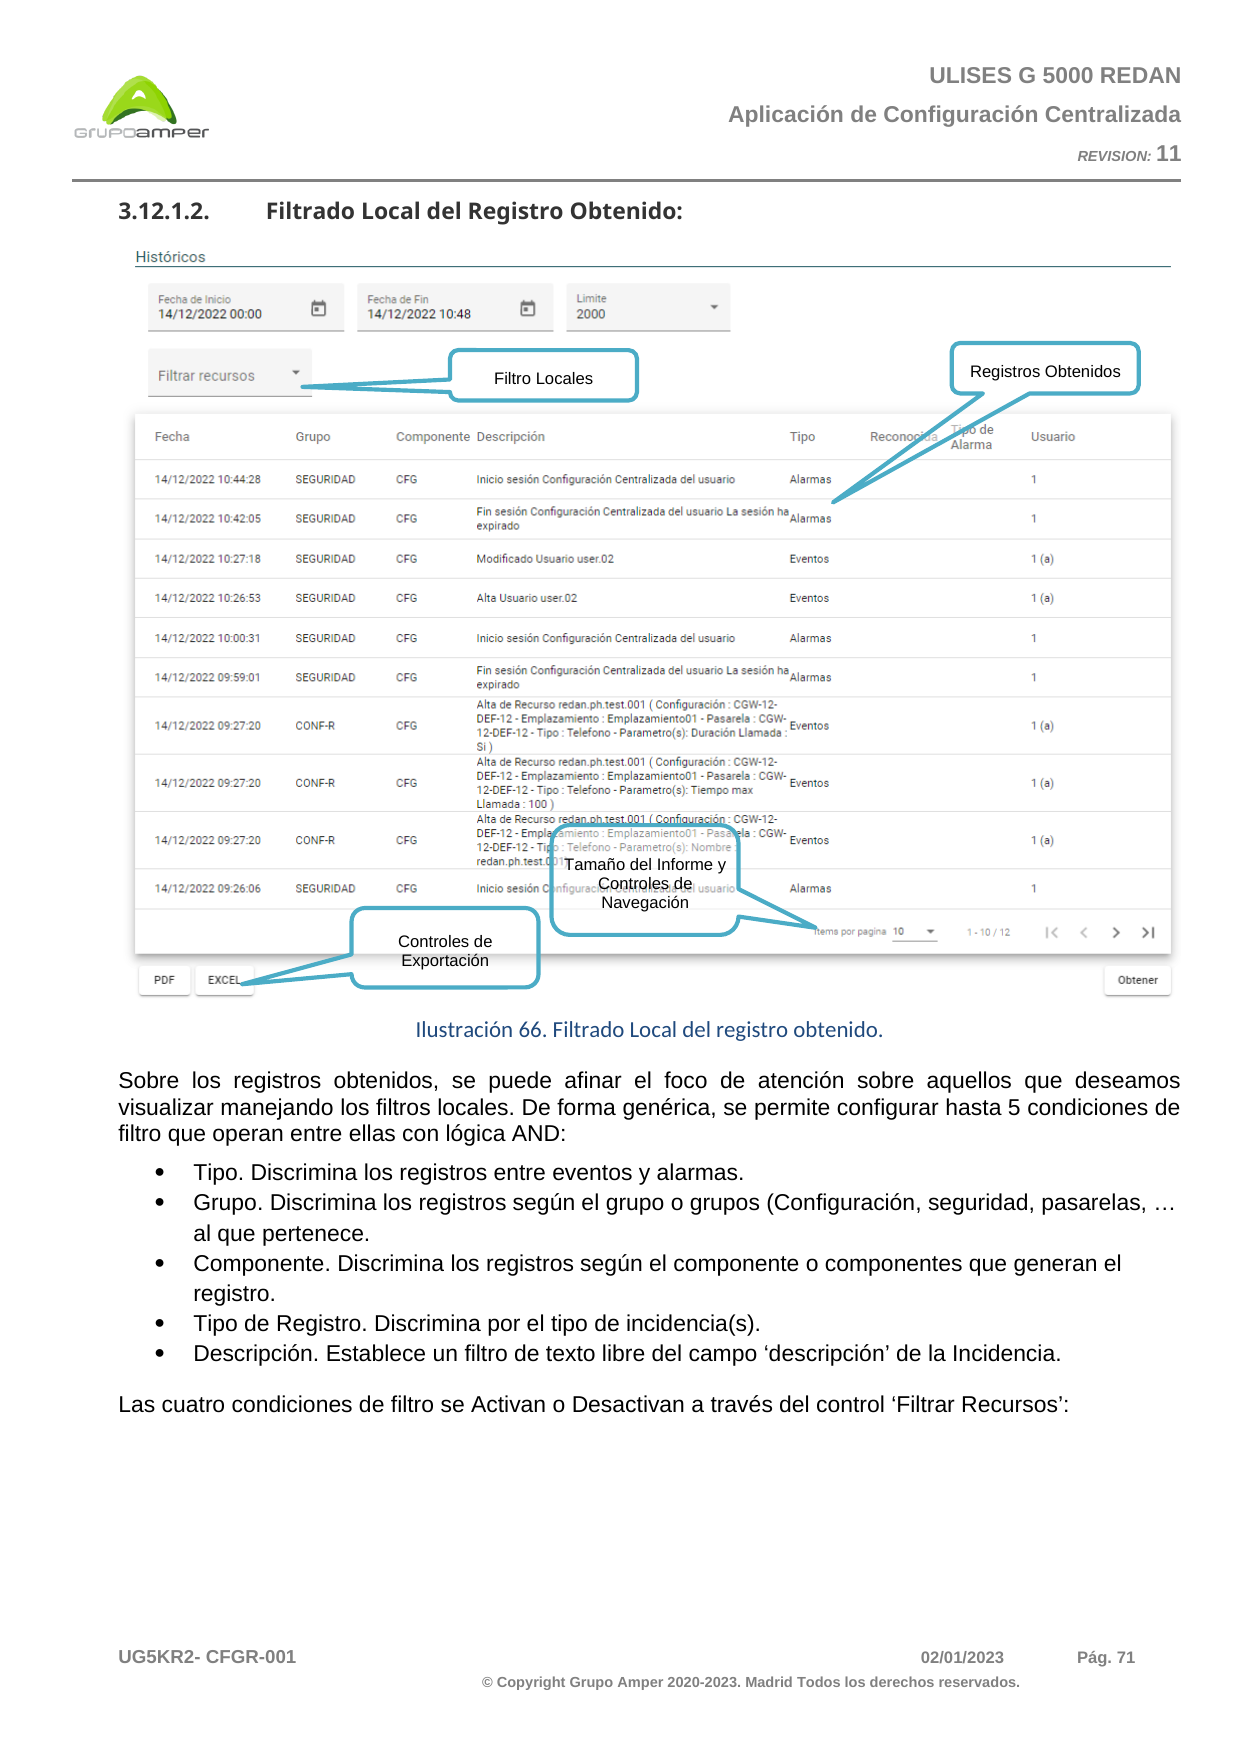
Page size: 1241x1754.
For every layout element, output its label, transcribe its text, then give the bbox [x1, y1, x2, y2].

list Pulsamos “Copiar” [554, 828, 797, 932]
list Grupo. Discrimina los registros según el grupo o grupos (Configuración, seguridad, pasarelas, … al que pertenece. [156, 1189, 1181, 1246]
list Tipo de Registro. Discrimina por el tipo de incidencia(s). [156, 1310, 1181, 1336]
picture [71, 64, 211, 151]
subtitle Filtrado Local del Registro Obtenido: [118, 194, 1181, 226]
list Pulsamos “Copiar” [366, 353, 634, 398]
list Tipo. Discrimina los registros entre eventos y alarmas. [156, 1159, 1181, 1185]
list Pulsamos “Copiar” [277, 911, 536, 985]
picture [118, 238, 1182, 1005]
list Descripción. Establece un filtro de texto libre del campo ‘descripción’ de la Incidencia. [156, 1340, 1181, 1367]
text Las cuatro condiciones de filtro se Activan o Desactivan a través del control ‘Filtrar Recursos’: [118, 1391, 1181, 1418]
list Pulsamos “Copiar” [875, 346, 1136, 476]
list Componente. Discrimina los registros según el componente o componentes que generan el registro. [156, 1250, 1181, 1306]
text Sobre los registros obtenidos, se puede afinar el foco de atención sobre aquellos que deseamos visualizar manejando los filtros locales. De forma genérica, se permite configurar hasta 5 condiciones de filtro que operan entre ellas con lógica AND: [118, 1067, 1181, 1147]
